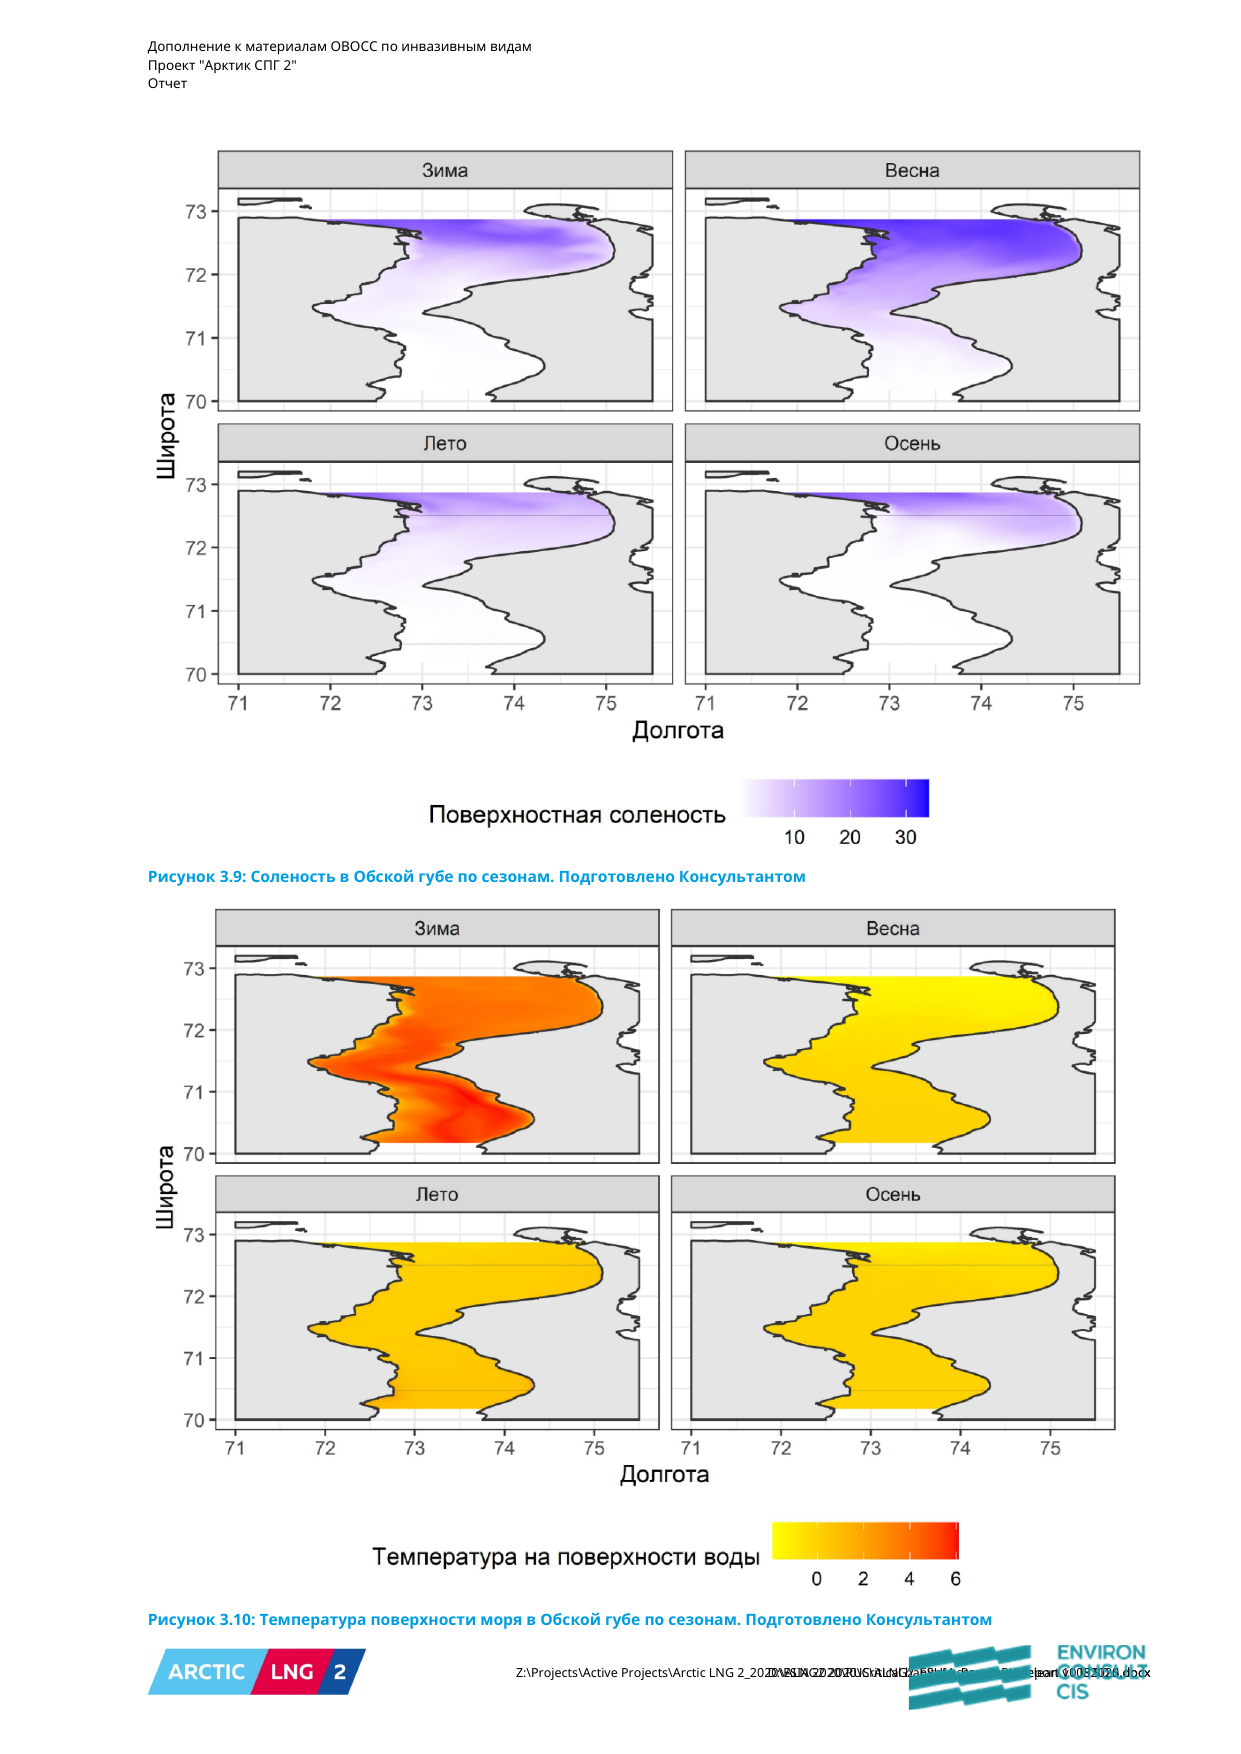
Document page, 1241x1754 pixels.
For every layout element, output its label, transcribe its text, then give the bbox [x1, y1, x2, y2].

picture [908, 1645, 1148, 1710]
picture [147, 899, 1123, 1593]
picture [147, 140, 1152, 850]
picture [147, 1648, 366, 1695]
